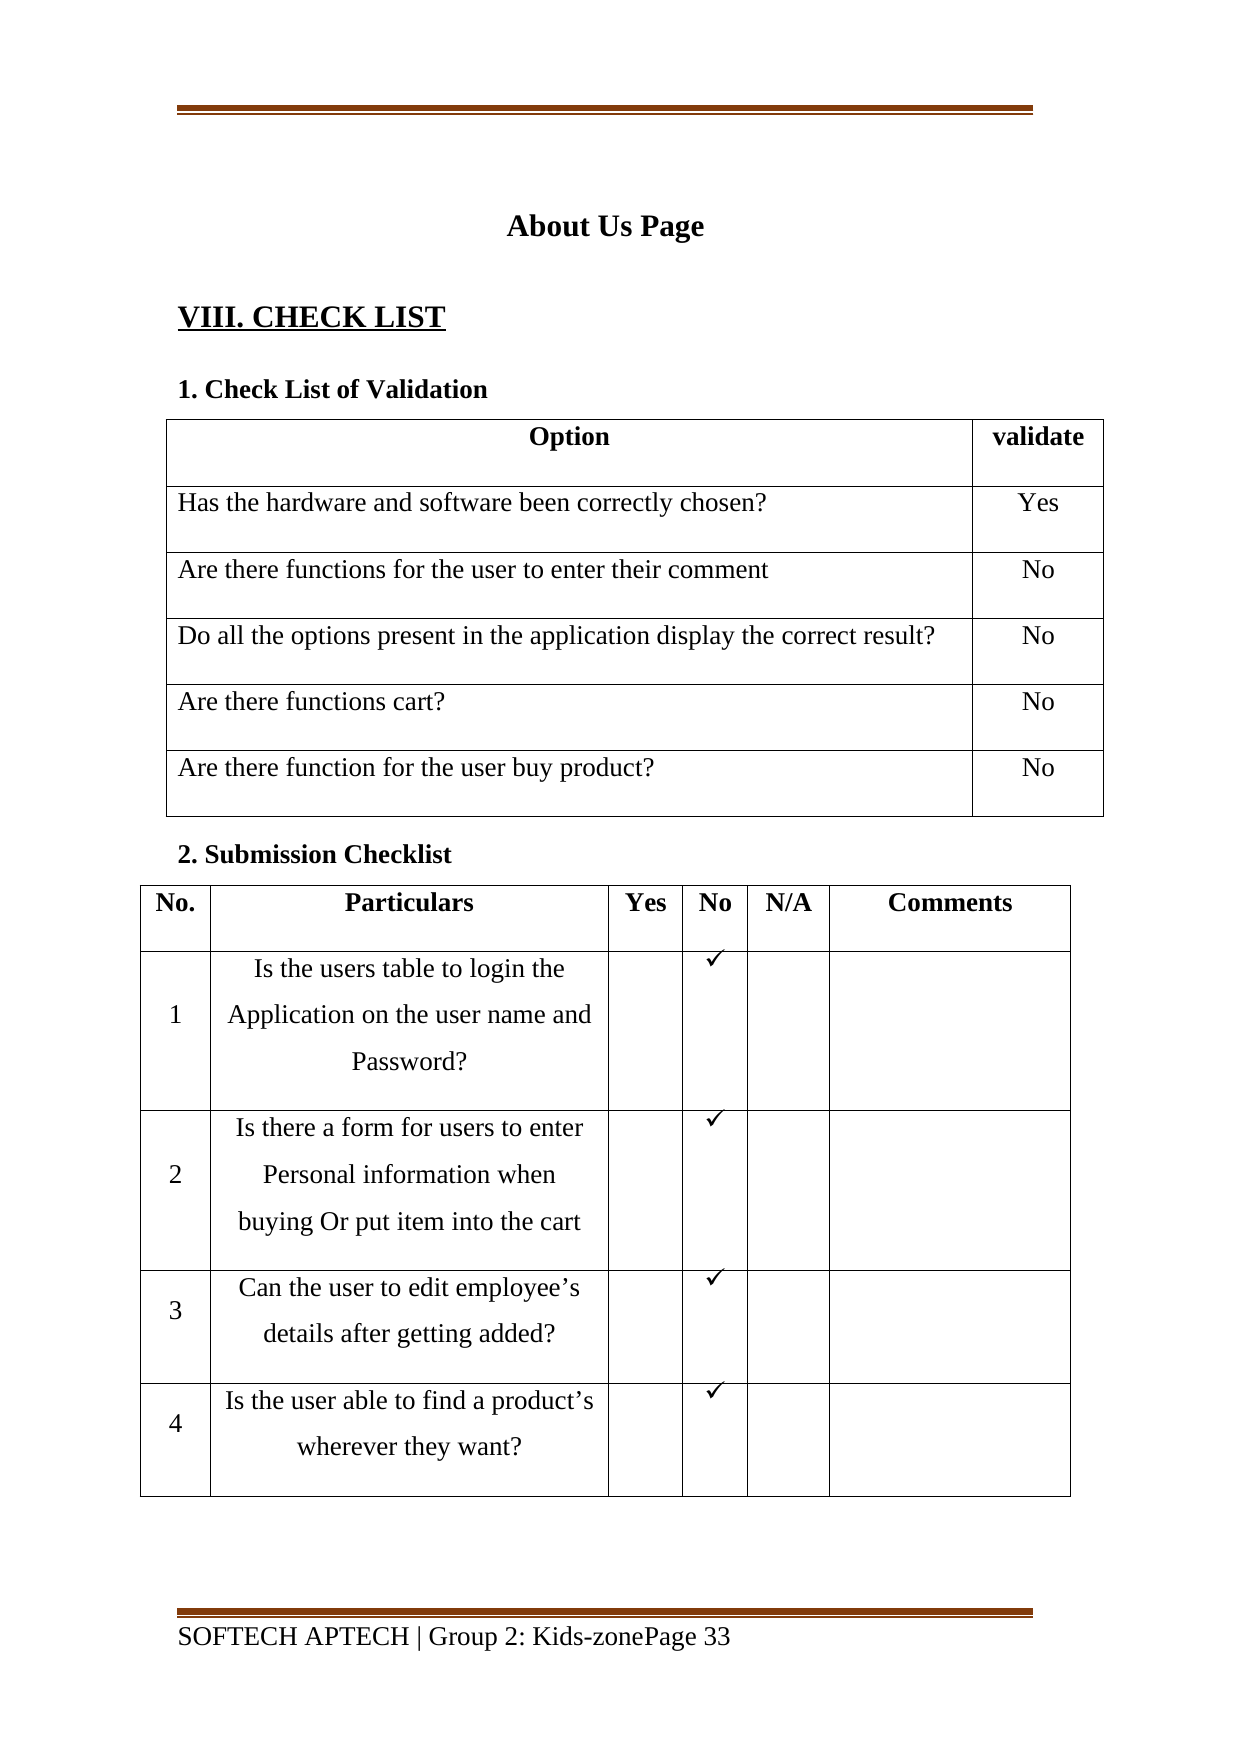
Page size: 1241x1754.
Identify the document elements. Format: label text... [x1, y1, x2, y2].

table_cell 1 [141, 952, 210, 1110]
table_cell No [973, 553, 1103, 618]
table_cell [830, 1384, 1070, 1496]
table_header Option [167, 420, 972, 486]
table_header No. [141, 886, 210, 951]
table_cell 2 [141, 1111, 210, 1270]
subtitle 1. Check List of Validation [177, 373, 1033, 404]
table_cell Can the user to edit employee’s details after getting added? [211, 1271, 608, 1383]
table_cell [609, 952, 682, 1110]
table_cell Are there functions for the user to enter their comment [167, 553, 972, 618]
table_cell [683, 1384, 747, 1496]
table_cell [748, 1384, 829, 1496]
table_cell Do all the options present in the application display the correct result? [167, 619, 972, 684]
table_header validate [973, 420, 1103, 486]
table_cell [609, 1271, 682, 1383]
table_cell [609, 1111, 682, 1270]
table_cell 3 [141, 1271, 210, 1383]
table_cell No [973, 685, 1103, 750]
table_cell Is there a form for users to enter Personal information when buying Or put item into the cart [211, 1111, 608, 1270]
table_cell [748, 1111, 829, 1270]
table_cell [830, 952, 1070, 1110]
table_header Particulars [211, 886, 608, 951]
table_cell [683, 1271, 747, 1383]
text About Us Page [177, 207, 1033, 243]
subtitle 2. Submission Checklist [177, 838, 1033, 869]
table_cell No [973, 751, 1103, 816]
table_header N/A [748, 886, 829, 951]
table_cell Has the hardware and software been correctly chosen? [167, 487, 972, 552]
table_cell Are there functions cart? [167, 685, 972, 750]
table_cell No [973, 619, 1103, 684]
subtitle VIII. CHECK LIST [177, 298, 1033, 334]
table_cell [748, 1271, 829, 1383]
table_header Comments [830, 886, 1070, 951]
table_cell 4 [141, 1384, 210, 1496]
table_cell Is the user able to find a product’s wherever they want? [211, 1384, 608, 1496]
table_cell [609, 1384, 682, 1496]
table_cell Are there function for the user buy product? [167, 751, 972, 816]
table_cell Is the users table to login the Application on the user name and Password? [211, 952, 608, 1110]
table_cell [683, 952, 747, 1110]
table_cell [683, 1111, 747, 1270]
table_cell Yes [973, 487, 1103, 552]
table_cell [830, 1271, 1070, 1383]
table_cell [830, 1111, 1070, 1270]
table_cell [748, 952, 829, 1110]
table_header Yes [609, 886, 682, 951]
table_header No [683, 886, 747, 951]
